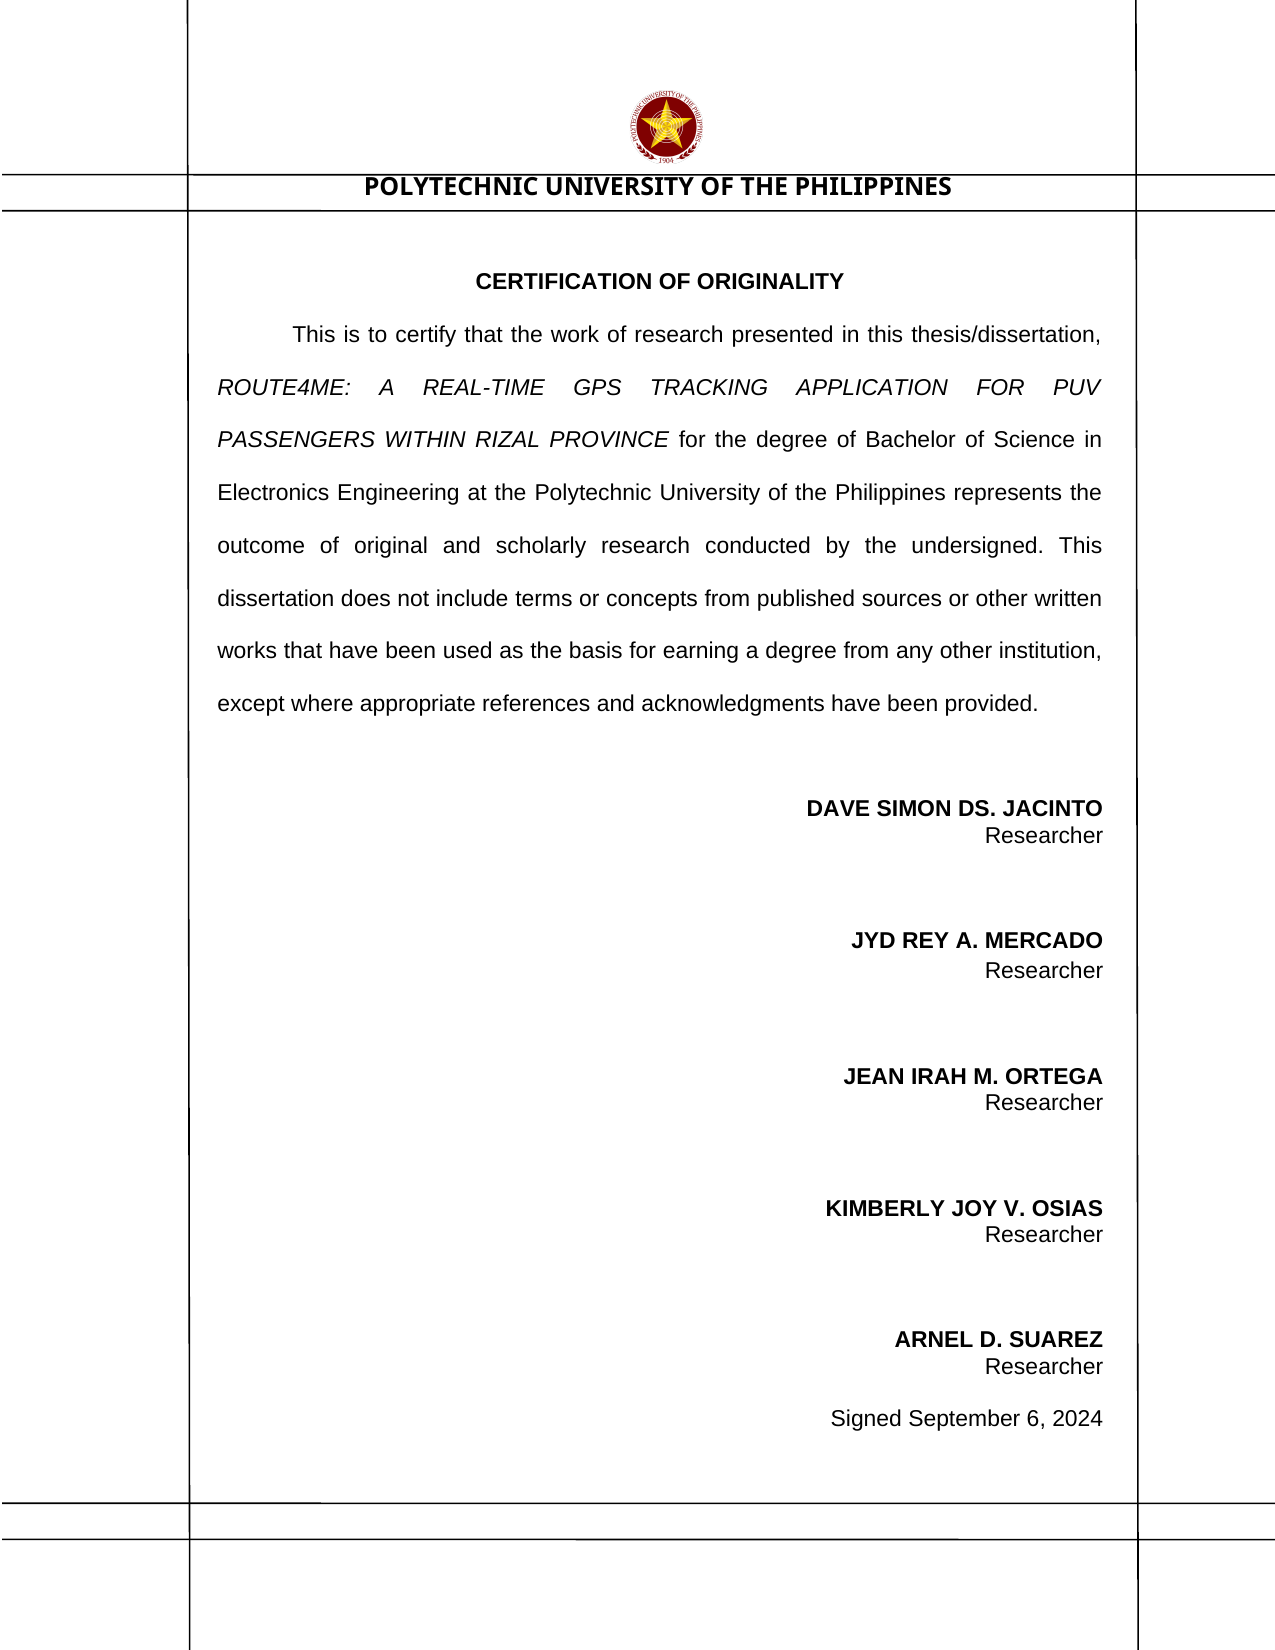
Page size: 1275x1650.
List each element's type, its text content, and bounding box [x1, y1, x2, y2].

text CERTIFICATION OF ORIGINALITY [217, 268, 1103, 295]
text Researcher [187, 1089, 1103, 1116]
text Researcher [187, 957, 1103, 984]
text Researcher [187, 1221, 1103, 1247]
text Signed September 6, 2024 [187, 1405, 1103, 1432]
text Researcher [187, 1353, 1103, 1379]
picture [629, 90, 703, 164]
text DAVE SIMON DS. JACINTO [187, 795, 1103, 822]
text Researcher [187, 822, 1103, 848]
text JYD REY A. MERCADO [187, 927, 1103, 953]
text KIMBERLY JOY V. OSIAS [187, 1194, 1103, 1221]
text ARNEL D. SUAREZ [187, 1326, 1103, 1353]
text JEAN IRAH M. ORTEGA [187, 1063, 1103, 1089]
text This is to certify that the work of research presented in this thesis/dissertation, ROUTE4ME: A REAL-TIME GPS TRACKING APPLICATION FOR PUV PASSENGERS WITHIN RIZAL PROVINCE for the degree of Bachelor of Science in Electronics Engineering at the Polytechnic University of the Philippines represents the outcome of original and scholarly research conducted by the undersigned. This dissertation does not include terms or concepts from published sources or other written works that have been used as the basis for earning a degree from any other institution, except where appropriate references and acknowledgments have been provided. [217, 321, 1103, 716]
